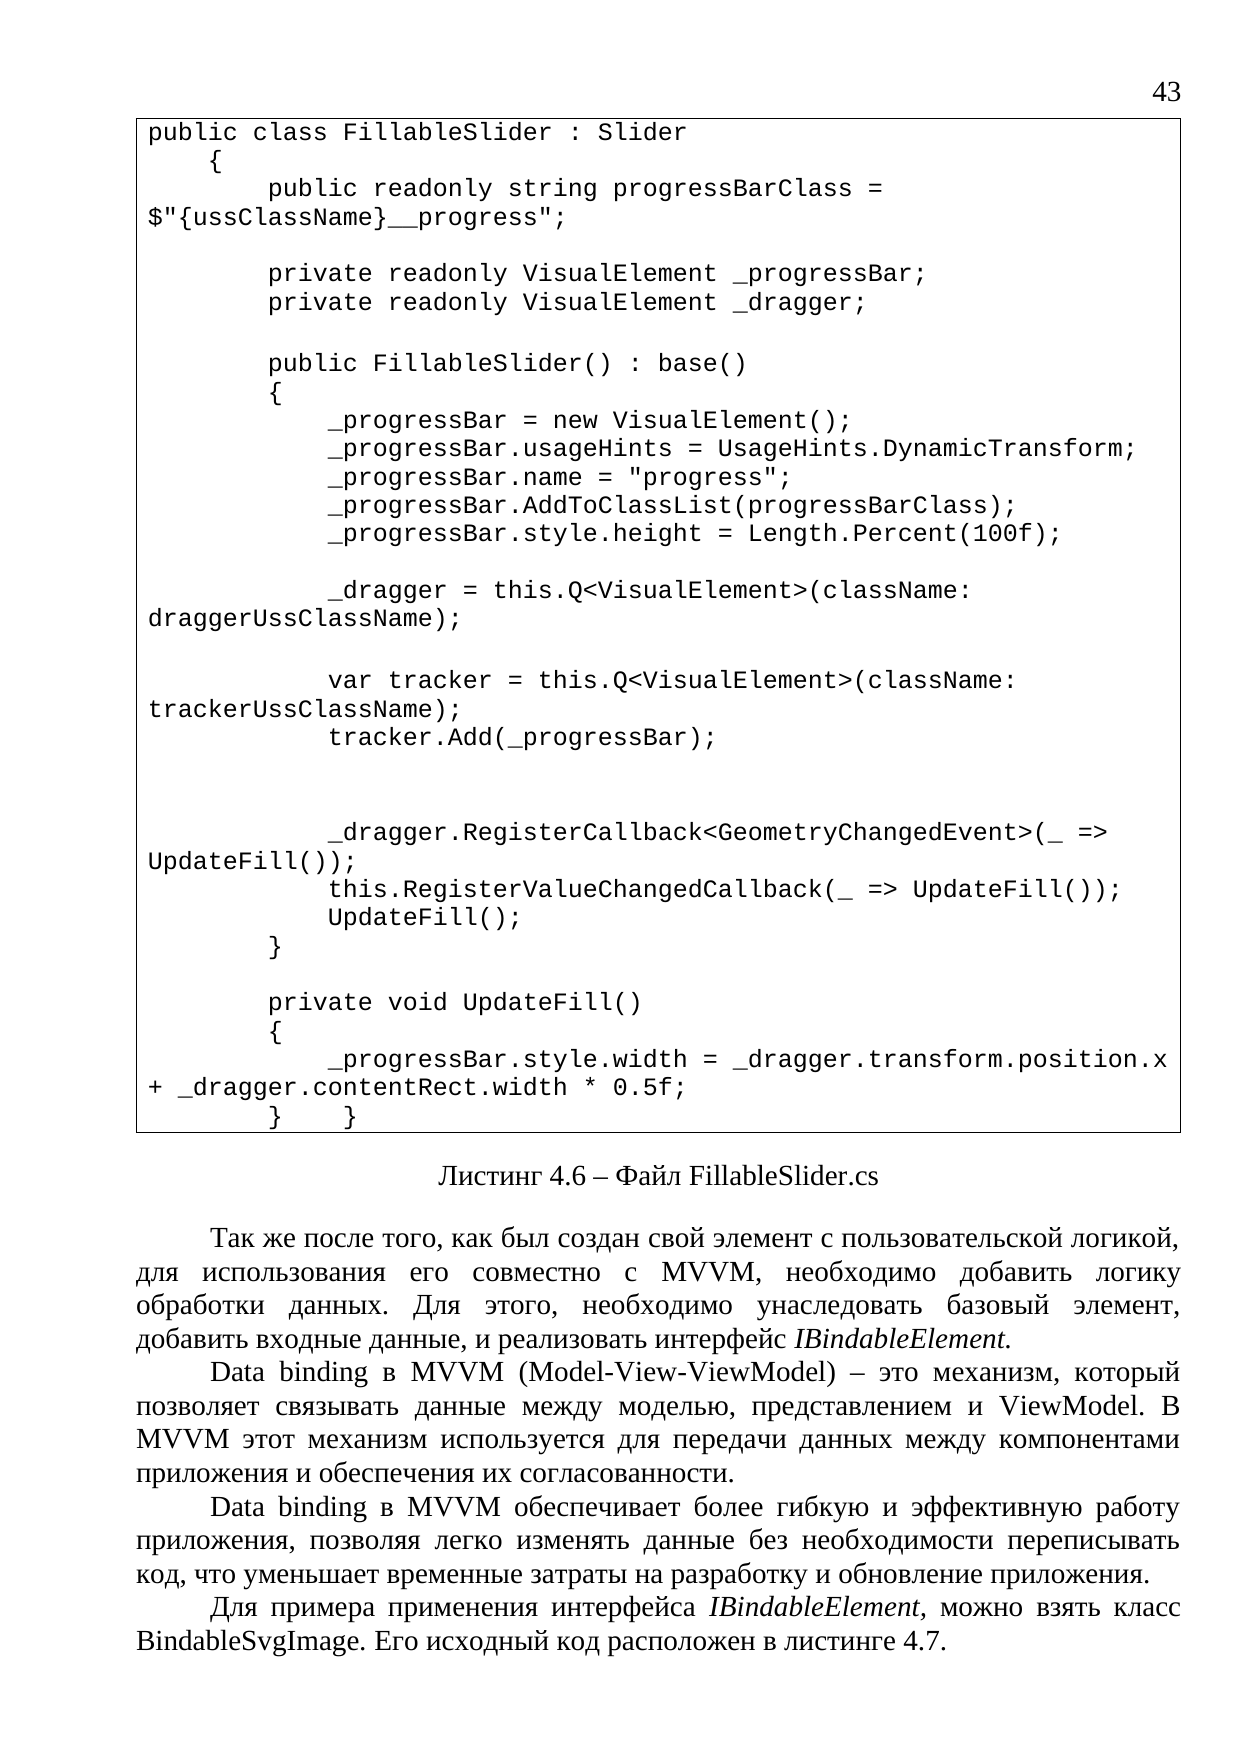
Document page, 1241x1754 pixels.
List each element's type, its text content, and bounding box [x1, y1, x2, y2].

text Листинг 4.6 – Файл FillableSlider.cs [136, 1158, 1181, 1191]
table_header public class FillableSlider : Slider { public readonly string progressBarClass = $"{ussClassName}__progress"; private readonly VisualElement _progressBar; private readonly VisualElement _dragger; public FillableSlider() : base() { _progressBar = new VisualElement(); _progressBar.usageHints = UsageHints.DynamicTransform; _progressBar.name = "progress"; _progressBar.AddToClassList(progressBarClass); _progressBar.style.height = Length.Percent(100f); _dragger = this.Q<VisualElement>(className: draggerUssClassName); var tracker = this.Q<VisualElement>(className: trackerUssClassName); tracker.Add(_progressBar); _dragger.RegisterCallback<GeometryChangedEvent>(_ => UpdateFill()); this.RegisterValueChangedCallback(_ => UpdateFill()); UpdateFill(); } private void UpdateFill() { _progressBar.style.width = _dragger.transform.position.x + _dragger.contentRect.width * 0.5f; } } [137, 119, 1180, 1132]
text Data binding в MVVM обеспечивает более гибкую и эффективную работу приложения, позволяя легко изменять данные без необходимости переписывать код, что уменьшает временные затраты на разработку и обновление приложения. [136, 1489, 1181, 1589]
text Data binding в MVVM (Model-View-ViewModel) – это механизм, который позволяет связывать данные между моделью, представлением и ViewModel. В MVVM этот механизм используется для передачи данных между компонентами приложения и обеспечения их согласованности. [136, 1354, 1181, 1489]
text Так же после того, как был создан свой элемент с пользовательской логикой, для использования его совместно с MVVM, необходимо добавить логику обработки данных. Для этого, необходимо унаследовать базовый элемент, добавить входные данные, и реализовать интерфейс IBindableElement. [136, 1220, 1181, 1354]
text Для примера применения интерфейса IBindableElement, можно взять класс BindableSvgImage. Его исходный код расположен в листинге 4.7. [136, 1589, 1181, 1656]
